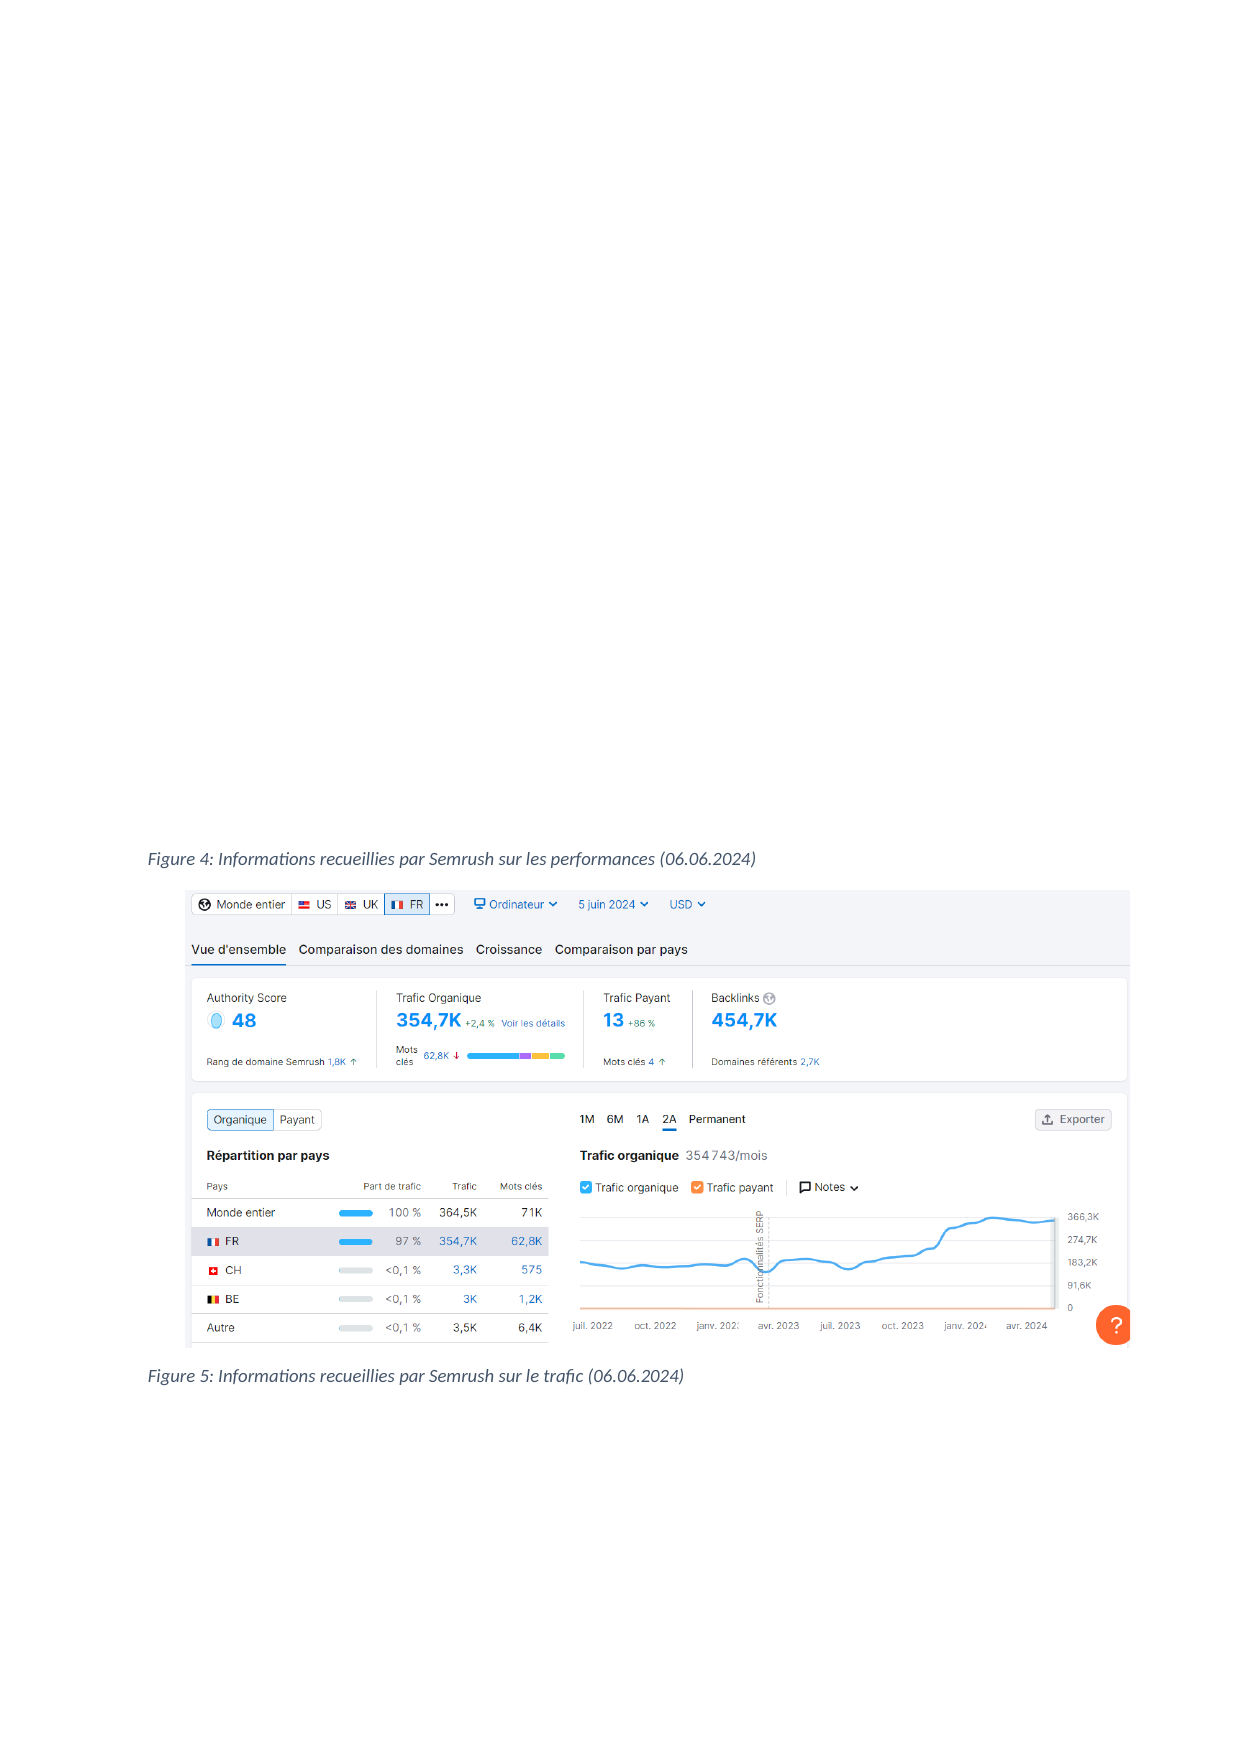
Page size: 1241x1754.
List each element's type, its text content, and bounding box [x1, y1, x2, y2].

text Figure 5: Informations recueillies par Semrush sur le trafic (06.06.2024) [148, 1364, 1093, 1387]
picture [185, 890, 1130, 1348]
text Figure 4: Informations recueillies par Semrush sur les performances (06.06.2024) [148, 847, 1093, 870]
